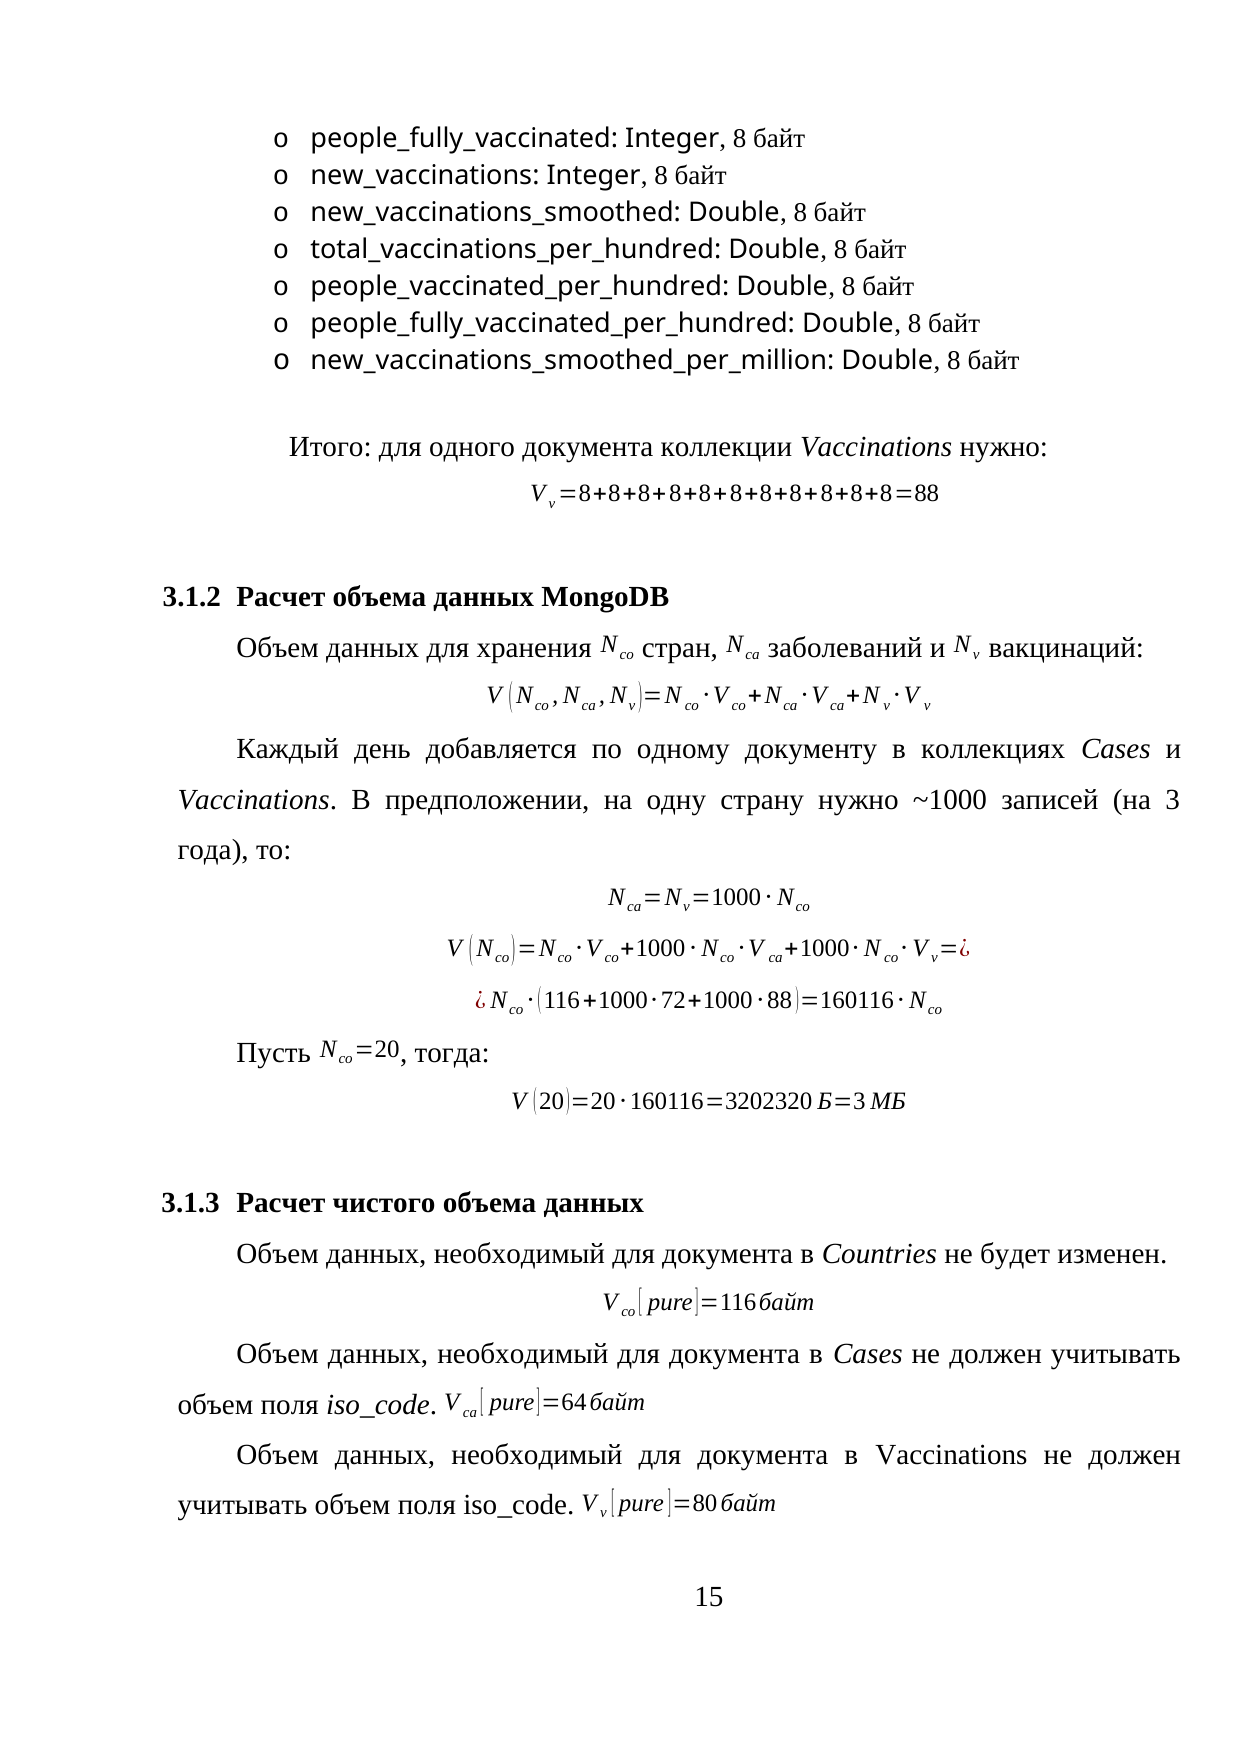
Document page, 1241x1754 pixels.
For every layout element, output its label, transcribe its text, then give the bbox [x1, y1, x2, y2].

subtitle Расчет чистого объема данных [161, 1186, 1181, 1219]
list total_vaccinations_per_hundred: Double, 8 байт [273, 229, 1181, 266]
list people_fully_vaccinated: Integer, 8 байт [273, 118, 1181, 155]
text Объем данных, необходимый для документа в Vaccinations не должен учитывать объем поля iso_code. [177, 1437, 1181, 1521]
text Каждый день добавляется по одному документу в коллекциях Cases и Vaccinations. В предположении, на одну страну нужно ~1000 записей (на 3 года), то: [177, 732, 1181, 866]
text Пусть , тогда: [177, 1035, 1181, 1068]
list new_vaccinations_smoothed_per_million: Double, 8 байт [273, 341, 1181, 378]
text Объем данных для хранения стран, заболеваний и вакцинаций: [177, 630, 1181, 663]
list people_vaccinated_per_hundred: Double, 8 байт [273, 266, 1181, 303]
text Объем данных, необходимый для документа в Countries не будет изменен. [177, 1236, 1181, 1269]
list people_fully_vaccinated_per_hundred: Double, 8 байт [273, 303, 1181, 341]
list new_vaccinations_smoothed: Double, 8 байт [273, 192, 1181, 229]
text Объем данных, необходимый для документа в Cases не должен учитывать объем поля iso_code. [177, 1337, 1181, 1420]
list new_vaccinations: Integer, 8 байт [273, 155, 1181, 192]
list Итого: для одного документа коллекции Vaccinations нужно: [288, 429, 1181, 462]
subtitle Расчет объема данных MongoDB [162, 579, 1181, 613]
